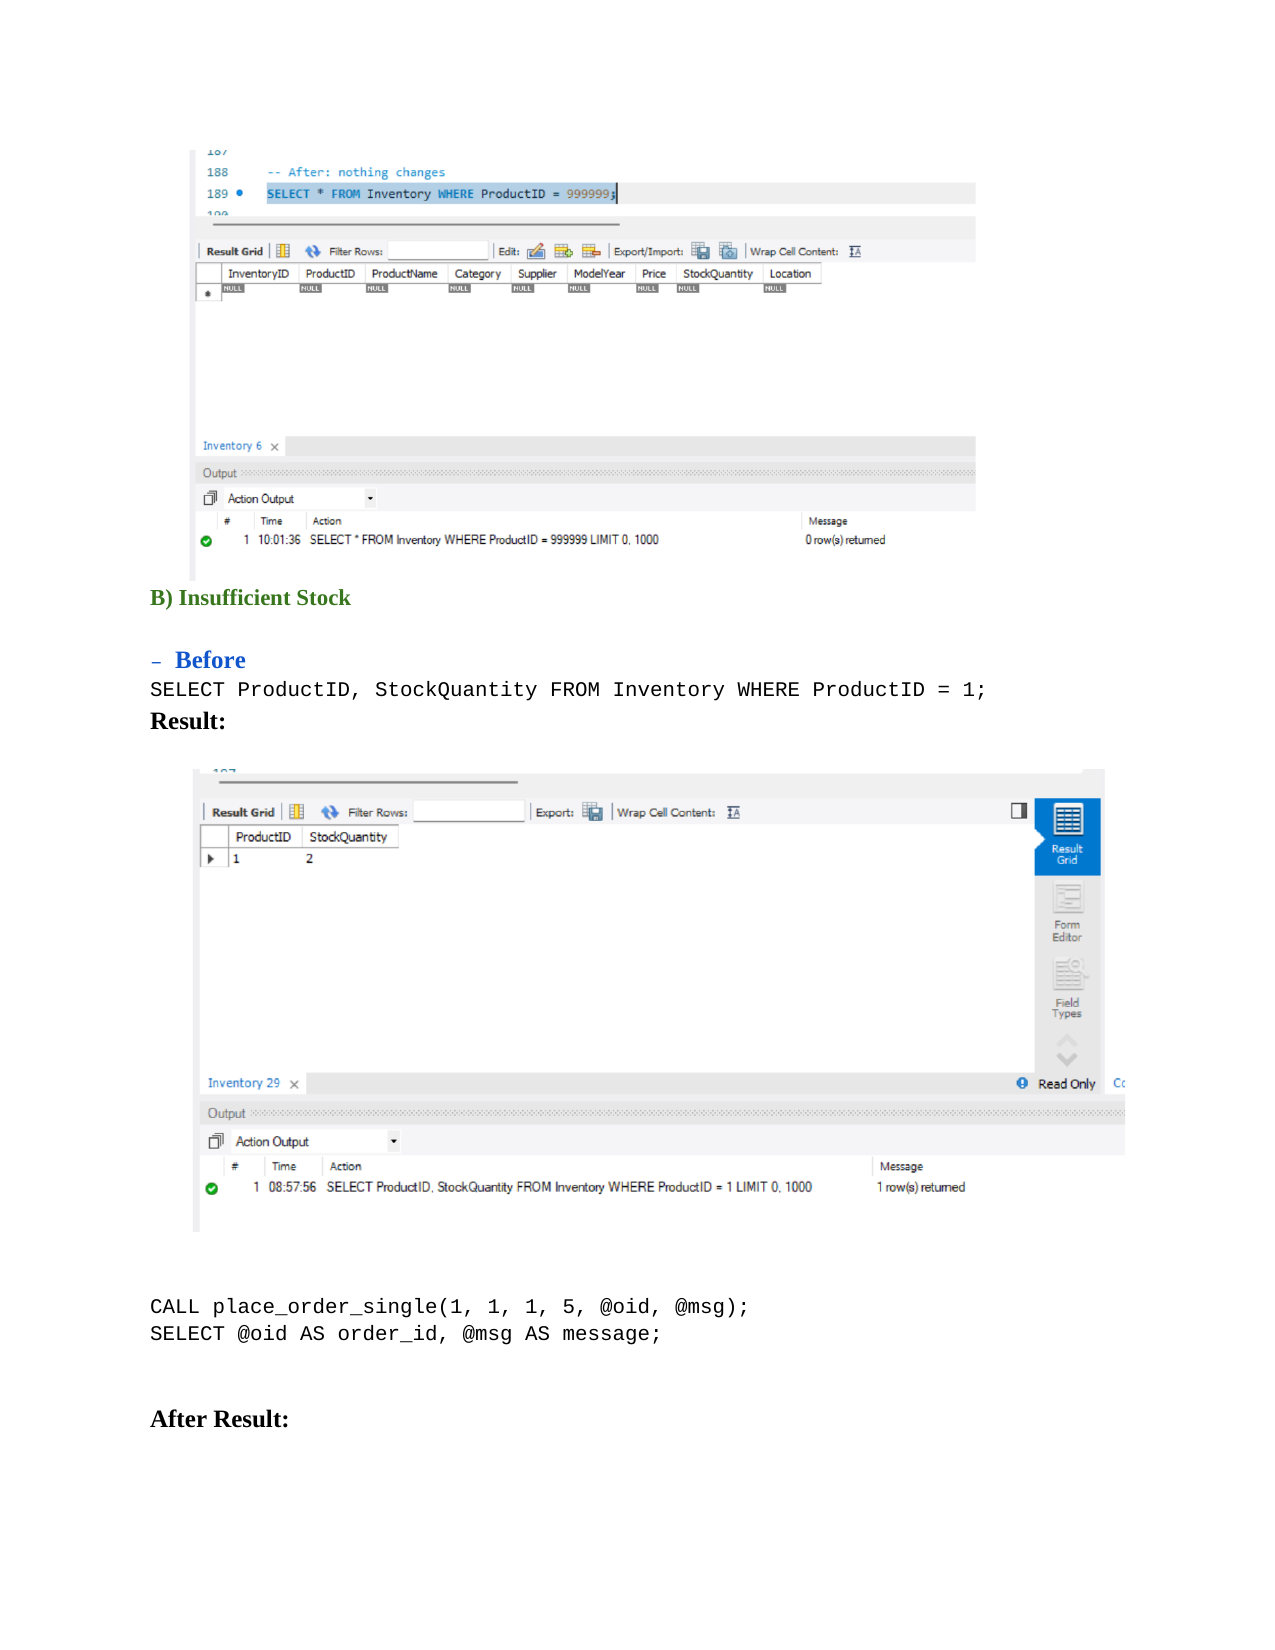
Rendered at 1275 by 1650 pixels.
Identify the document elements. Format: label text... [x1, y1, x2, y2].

text After Result: [150, 1404, 1125, 1433]
text SELECT ProductID, StockQuantity FROM Inventory WHERE ProductID = 1; [150, 679, 1125, 702]
text SELECT @oid AS order_id, @msg AS message; [150, 1323, 1125, 1347]
text CALL place_order_single(1, 1, 1, 5, @oid, @msg); [150, 1296, 1125, 1319]
text B) Insufficient Stock [150, 584, 1125, 611]
text Result: [150, 706, 1125, 734]
picture [150, 150, 976, 581]
text – Before [150, 645, 1125, 674]
picture [150, 769, 1125, 1232]
